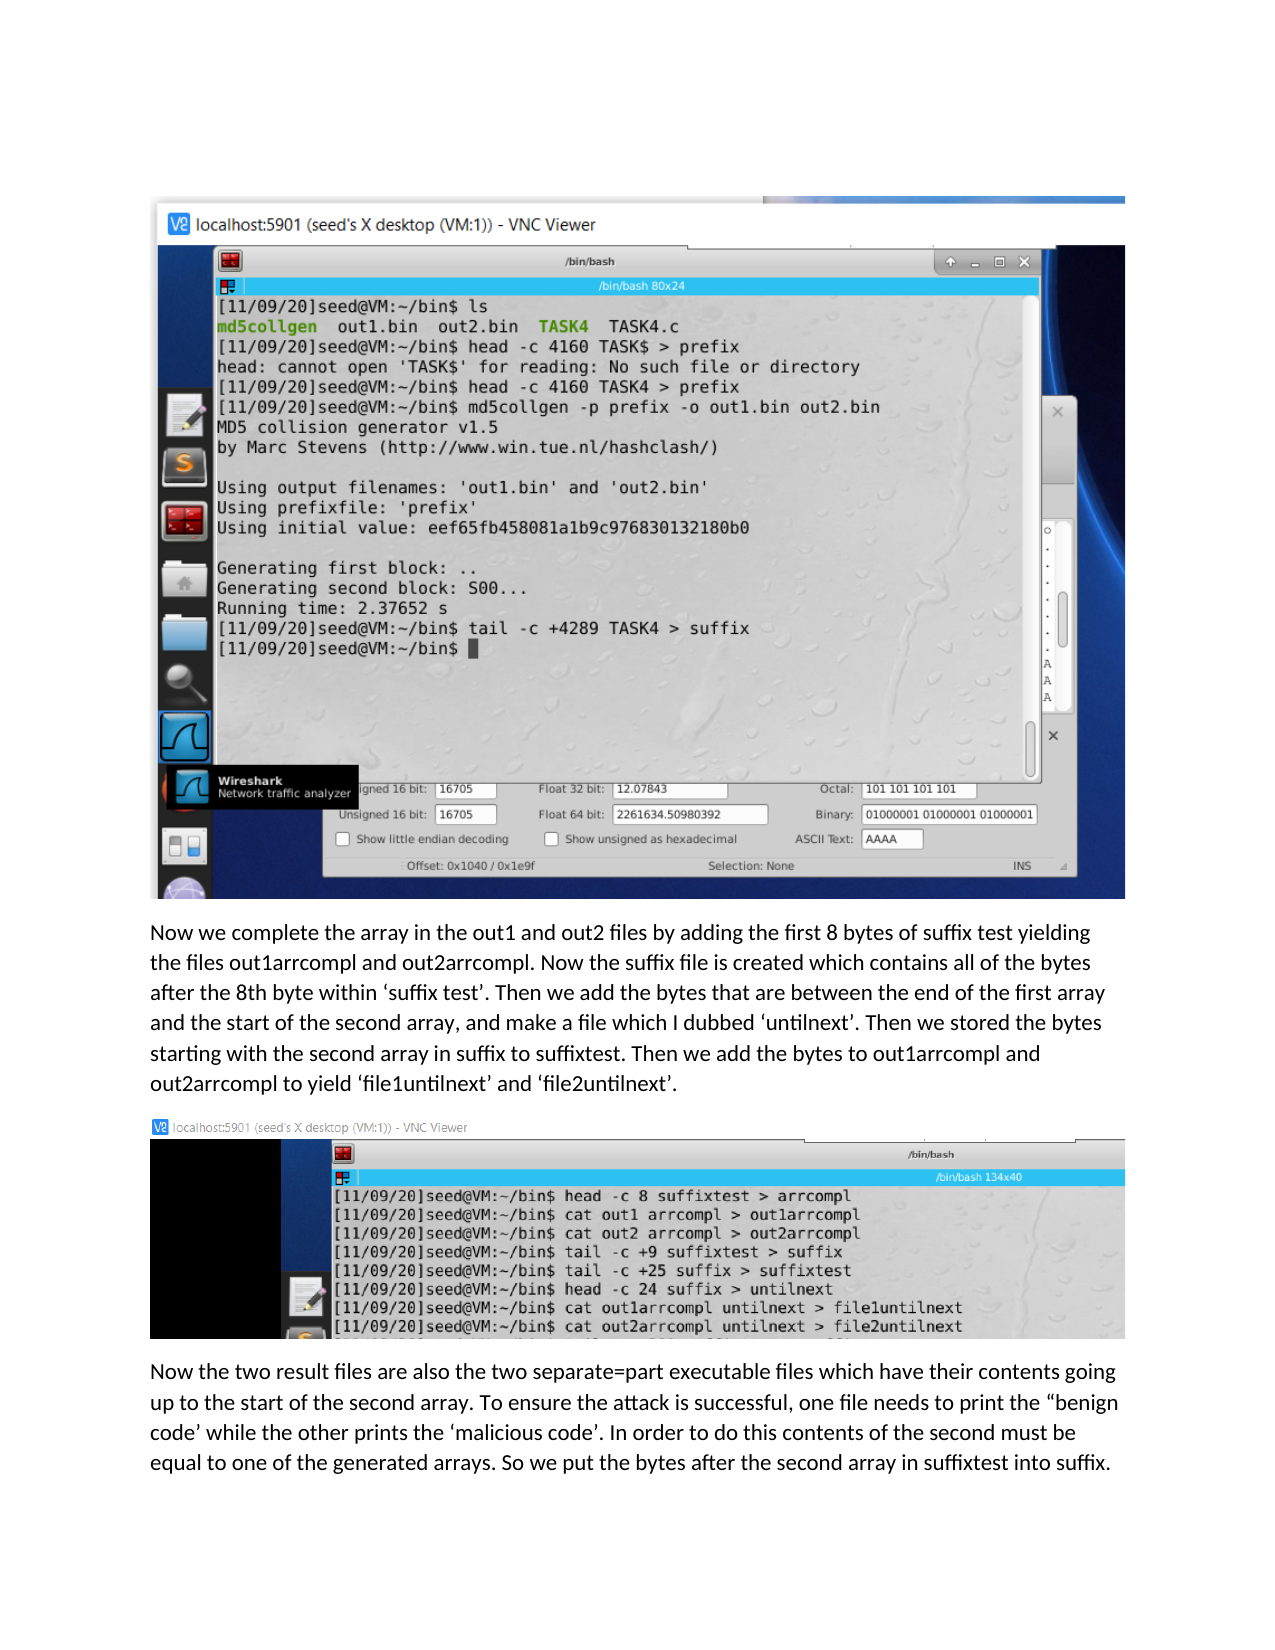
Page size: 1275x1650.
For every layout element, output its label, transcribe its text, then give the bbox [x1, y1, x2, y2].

text Now we complete the array in the out1 and out2 files by adding the first 8 bytes of suffix test yielding the files out1arrcompl and out2arrcompl. Now the suffix file is created which contains all of the bytes after the 8th byte within ‘suffix test’. Then we add the bytes that are between the end of the first array and the start of the second array, and make a file which I dubbed ‘untilnext’. Then we stored the bytes starting with the second array in suffix to suffixtest. Then we add the bytes to out1arrcompl and out2arrcompl to yield ‘file1untilnext’ and ‘file2untilnext’. [150, 918, 1125, 1097]
picture [150, 1115, 1125, 1339]
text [150, 1357, 1125, 1476]
picture [150, 196, 1125, 899]
